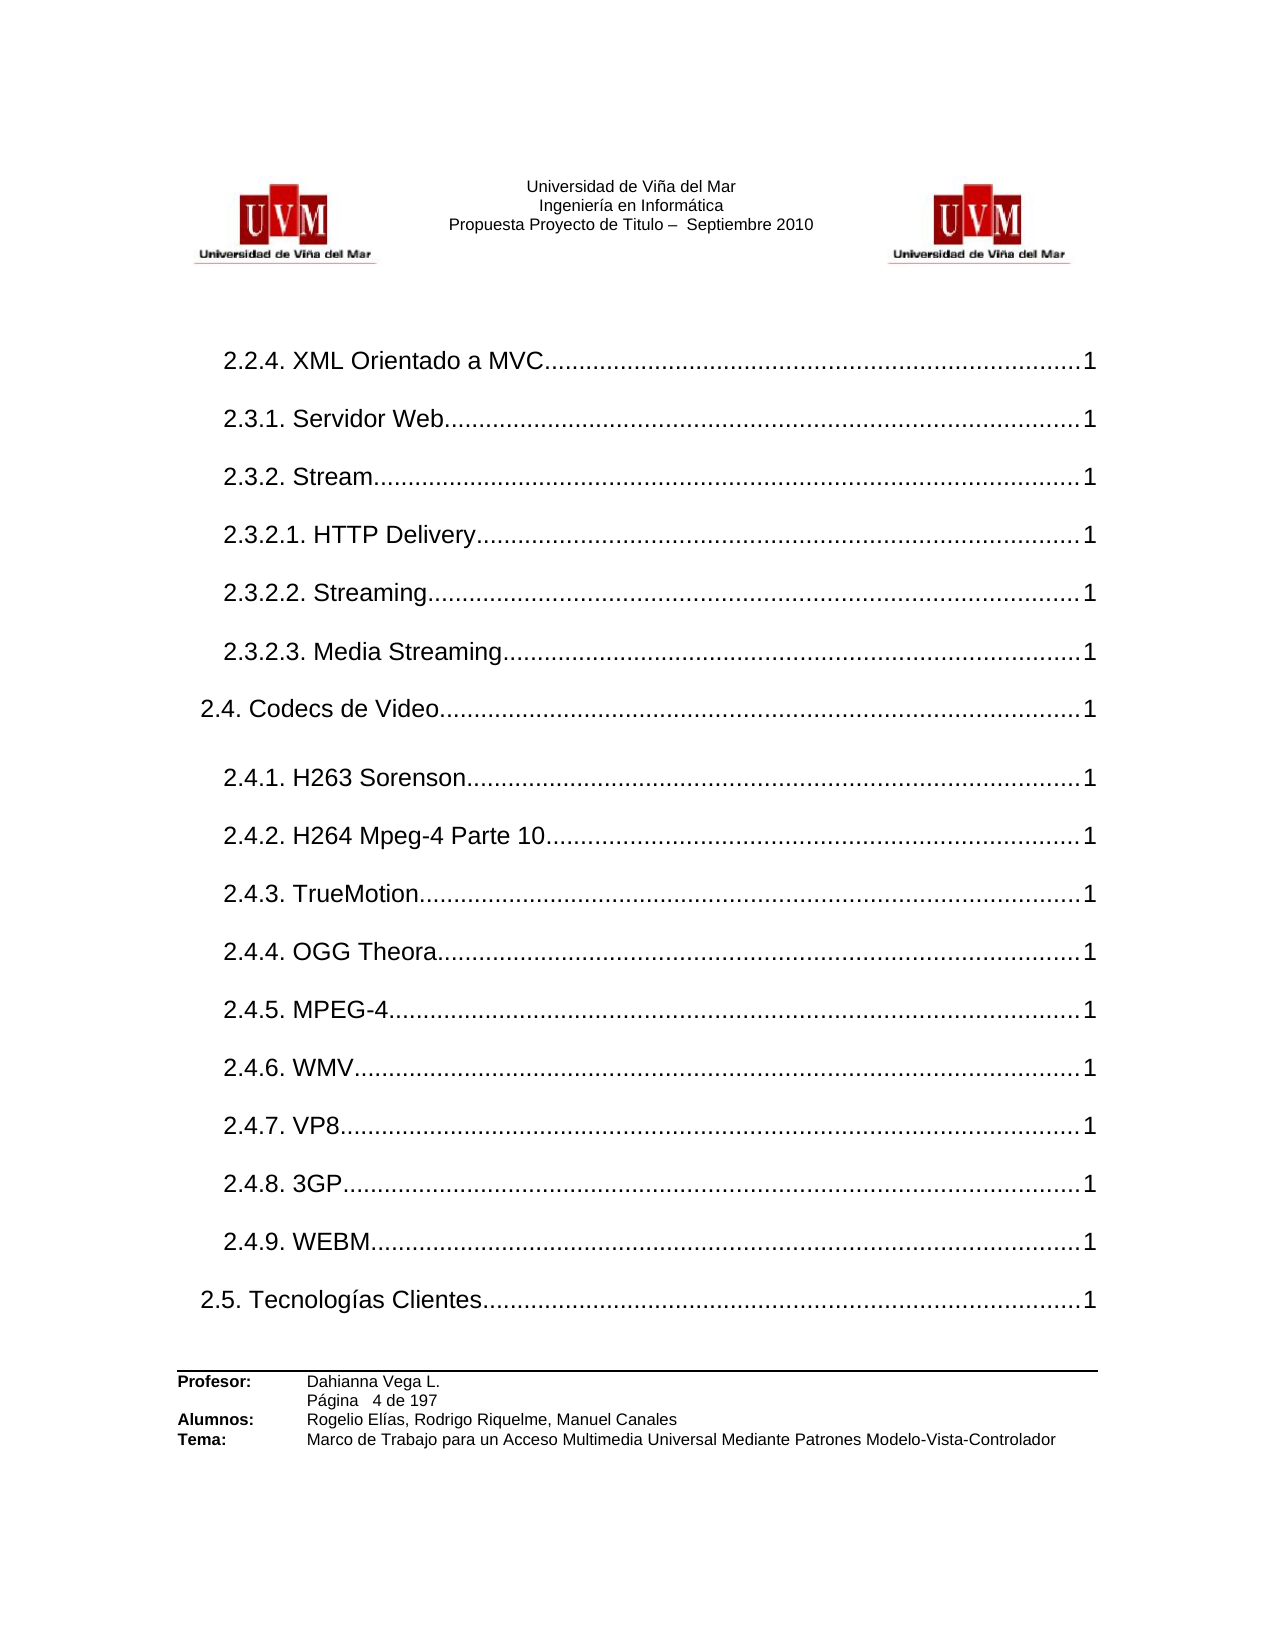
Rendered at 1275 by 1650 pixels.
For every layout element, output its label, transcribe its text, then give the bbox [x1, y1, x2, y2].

text 2.3.2.1. HTTP Delivery 1 [223, 520, 1098, 549]
text 2.4.9. WEBM 1 [223, 1227, 1098, 1256]
text 2.3.2.2. Streaming 1 [223, 578, 1098, 607]
text 2.5. Tecnologías Clientes 1 [200, 1285, 1098, 1313]
text 2.4.8. 3GP 1 [223, 1169, 1098, 1197]
text 2.3.2.3. Media Streaming 1 [223, 636, 1098, 665]
text 2.4.4. OGG Theora 1 [223, 937, 1098, 965]
text 2.4.1. H263 Sorenson 1 [223, 763, 1098, 791]
text 2.4.3. TrueMotion 1 [223, 879, 1098, 907]
picture [177, 176, 390, 267]
text 2.4.6. WMV 1 [223, 1053, 1098, 1081]
text 2.4.7. VP8 1 [223, 1111, 1098, 1139]
text 2.4.5. MPEG-4 1 [223, 995, 1098, 1023]
text 2.2.4. XML Orientado a MVC 1 [223, 346, 1098, 375]
text 2.3.2. Stream 1 [223, 462, 1098, 491]
picture [871, 176, 1084, 267]
text 2.4. Codecs de Video 1 [200, 694, 1098, 723]
text 2.3.1. Servidor Web 1 [223, 404, 1098, 433]
text 2.4.2. H264 Mpeg-4 Parte 10 1 [223, 821, 1098, 849]
